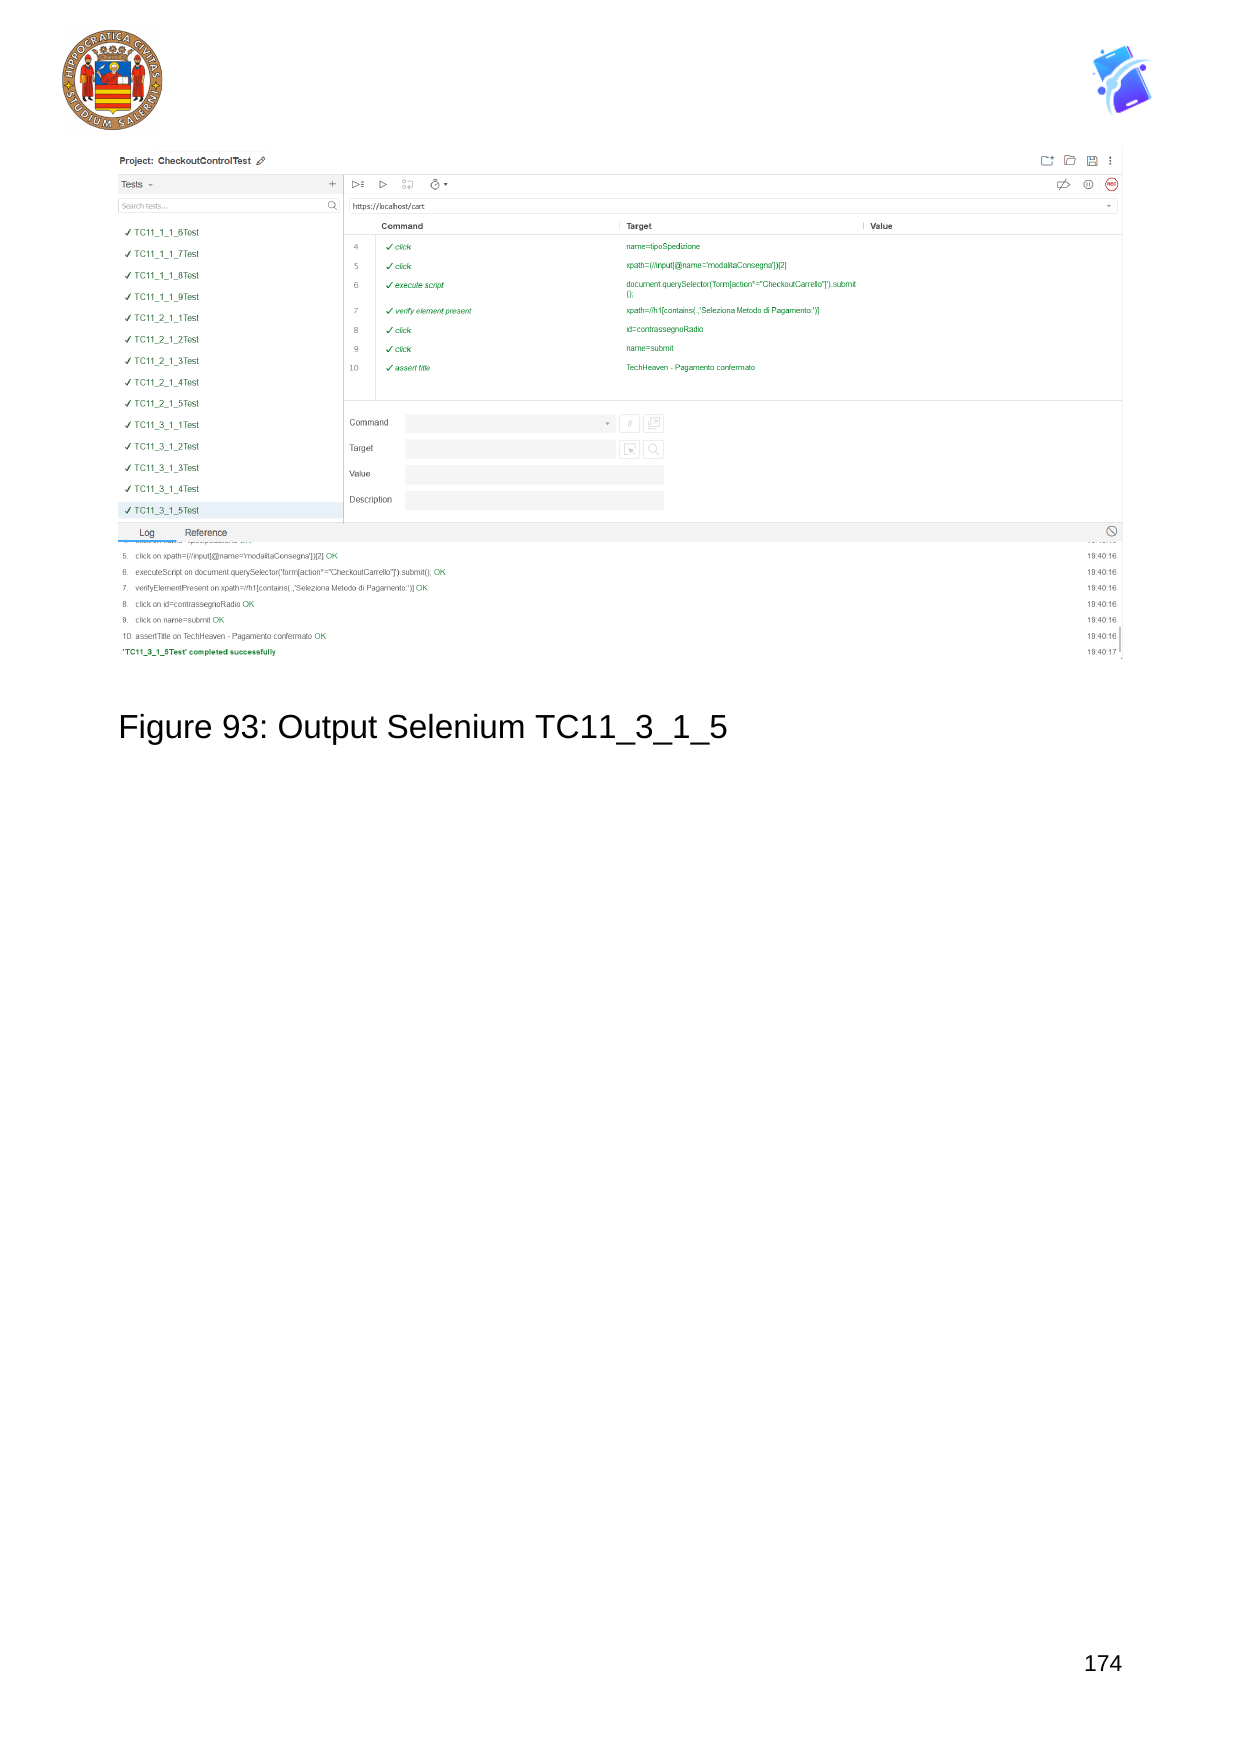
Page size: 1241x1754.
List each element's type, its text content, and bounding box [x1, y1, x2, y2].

picture [118, 25, 1178, 659]
picture [61, 29, 163, 131]
text Figure 93: Output Selenium TC11_3_1_5 [118, 707, 1122, 745]
